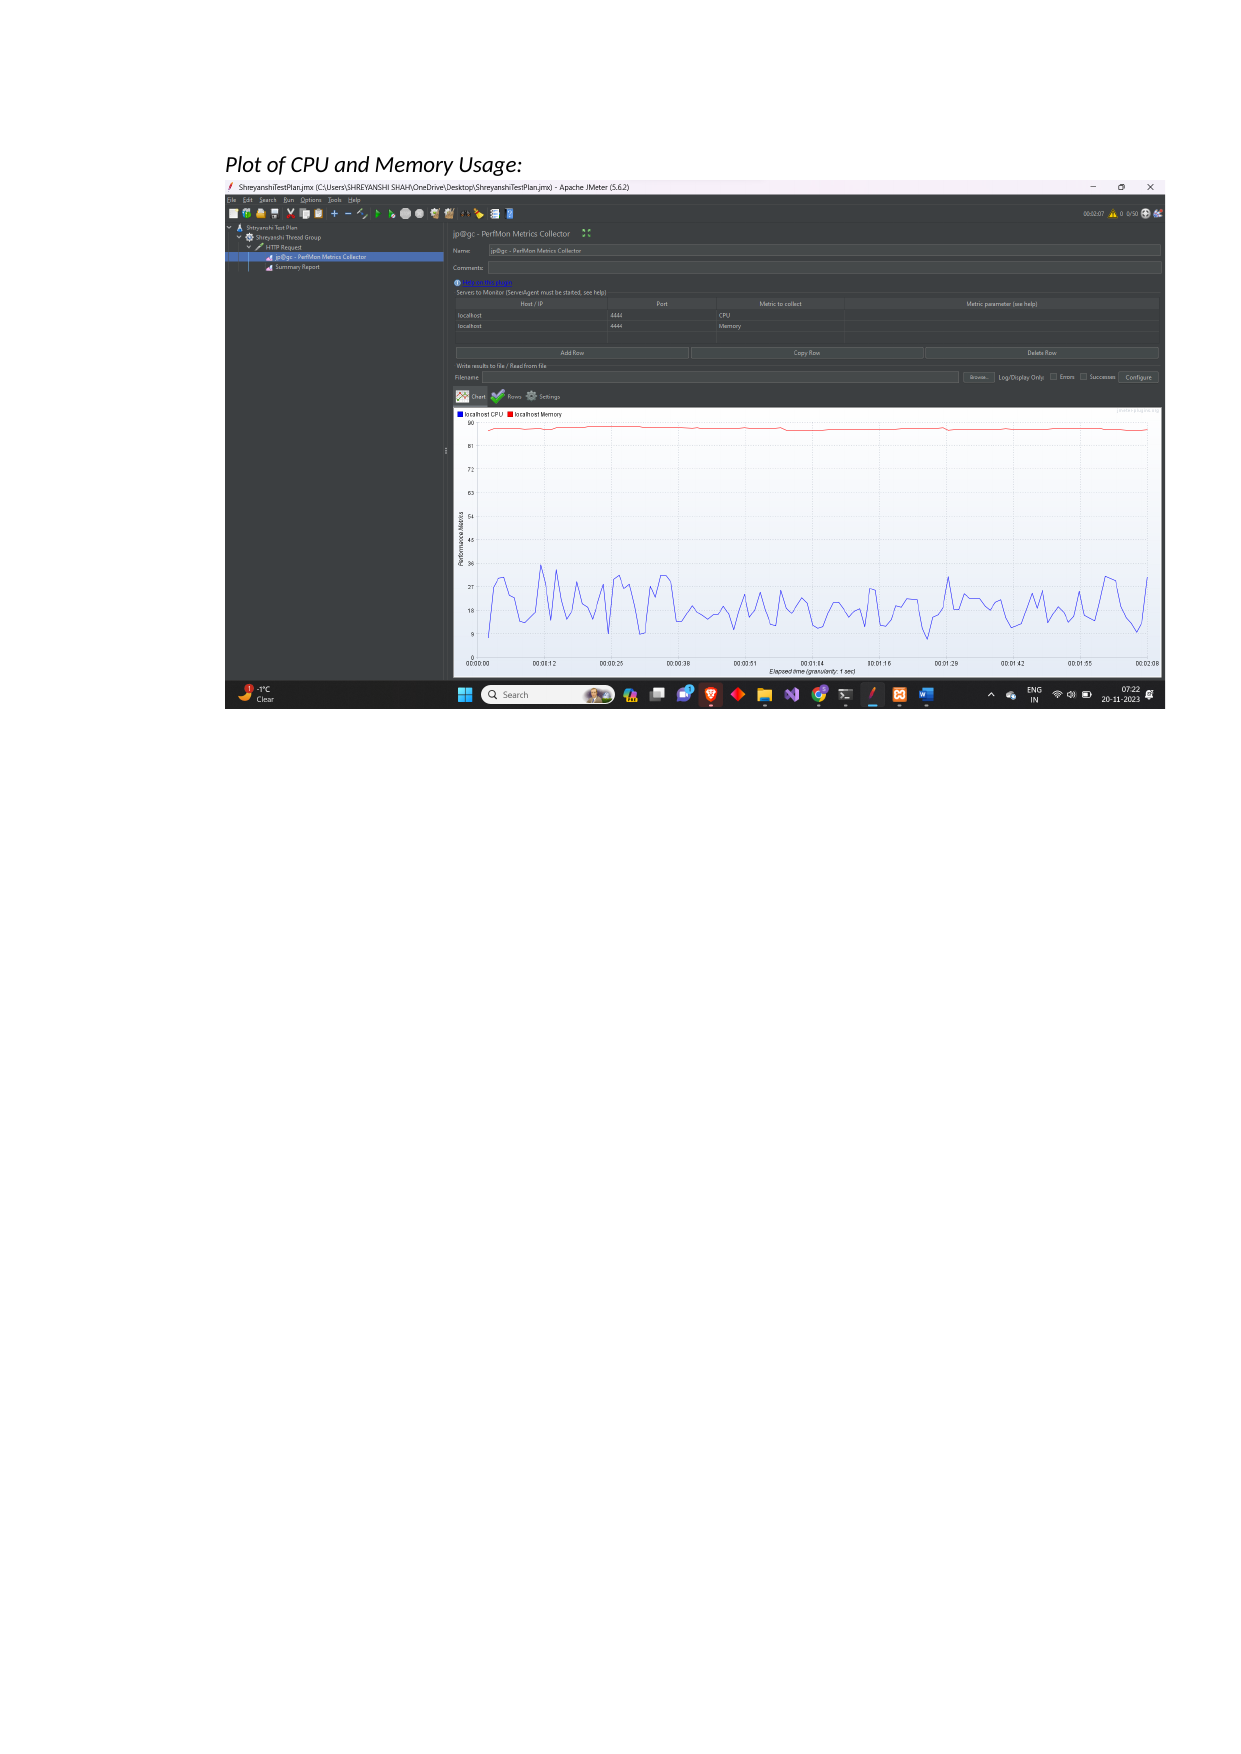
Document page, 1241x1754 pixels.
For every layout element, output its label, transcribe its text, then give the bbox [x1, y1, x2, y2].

picture [225, 180, 1166, 709]
list Plot of CPU and Memory Usage: [225, 150, 1090, 178]
